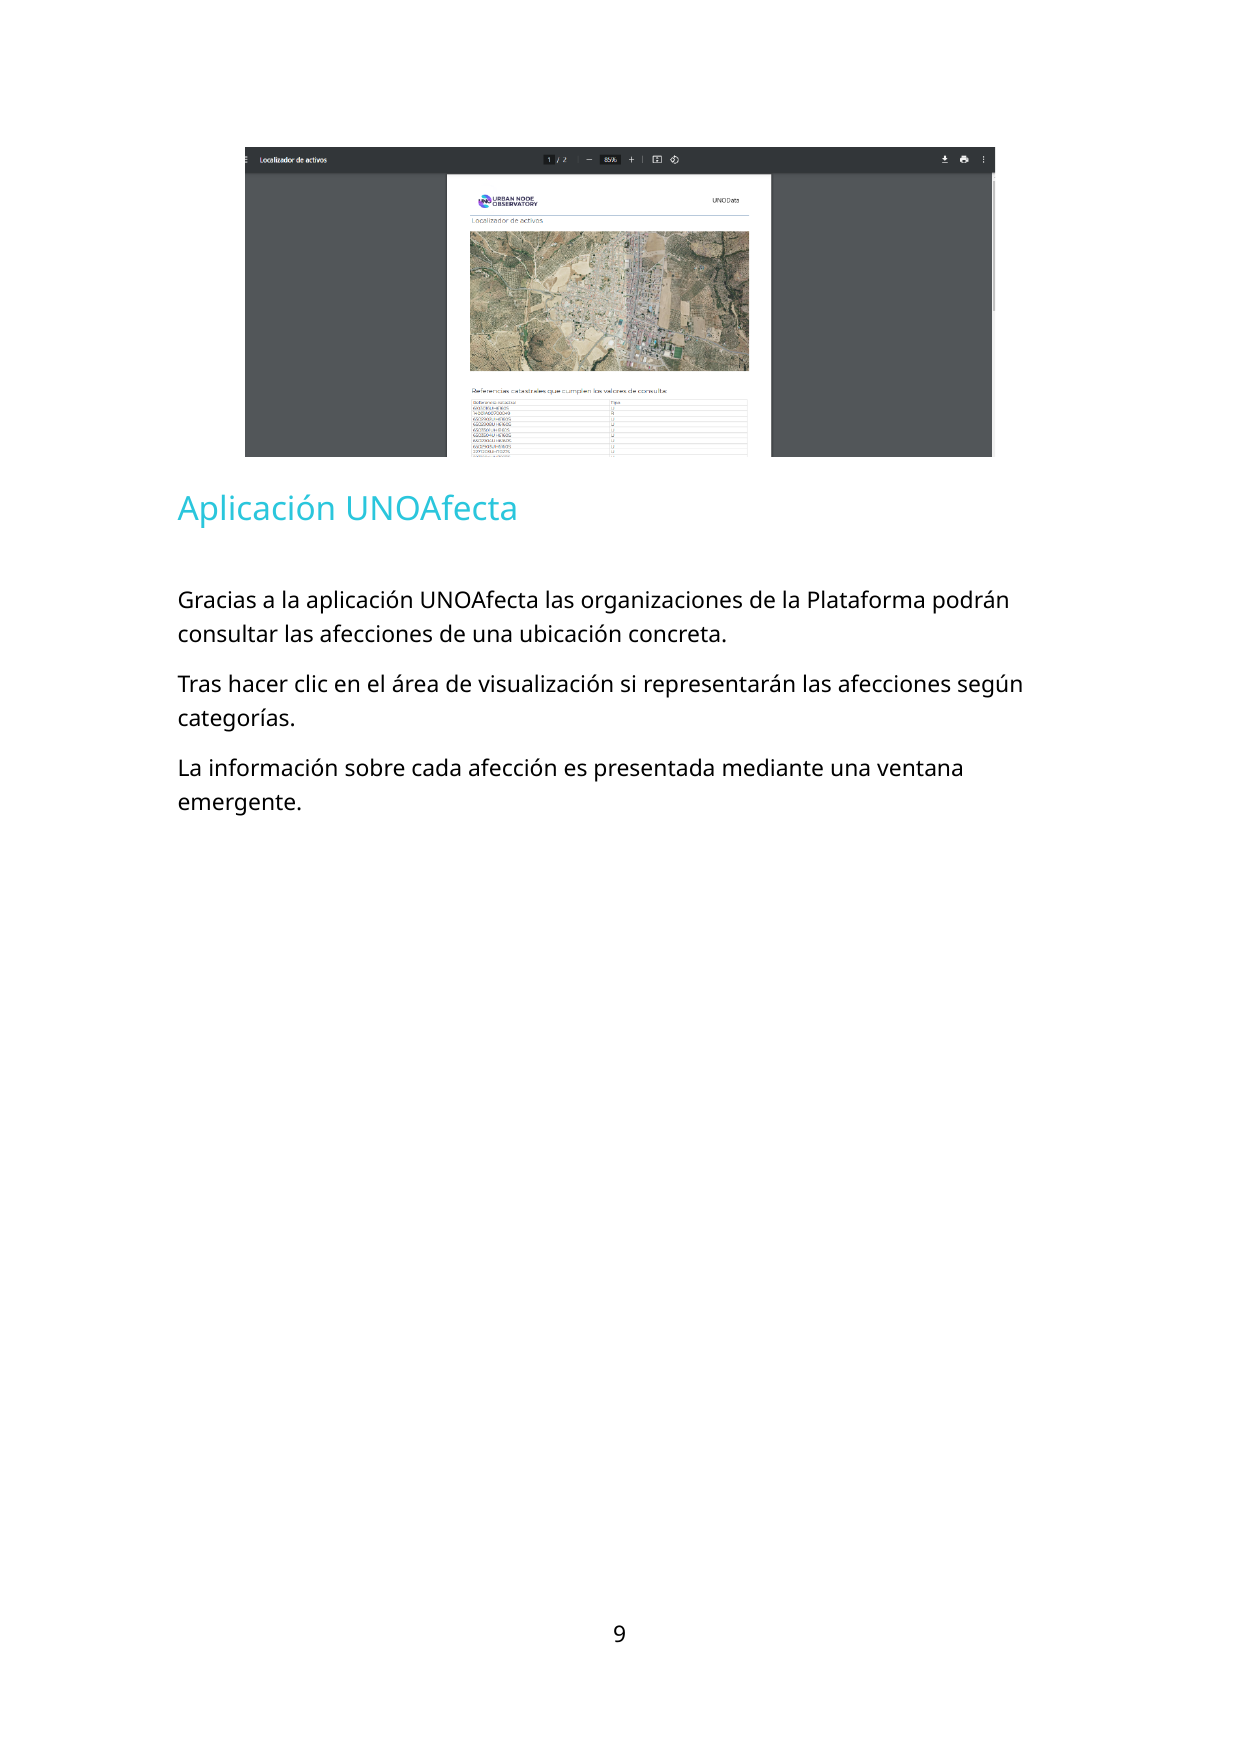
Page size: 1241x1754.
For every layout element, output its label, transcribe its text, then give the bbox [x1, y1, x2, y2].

text La información sobre cada afección es presentada mediante una ventana emergente. [177, 752, 1063, 817]
picture [245, 147, 995, 457]
text Gracias a la aplicación UNOAfecta las organizaciones de la Plataforma podrán consultar las afecciones de una ubicación concreta. [177, 584, 1063, 649]
subtitle Aplicación UNOAfecta [177, 484, 1063, 530]
text Tras hacer clic en el área de visualización si representarán las afecciones según categorías. [177, 668, 1063, 733]
